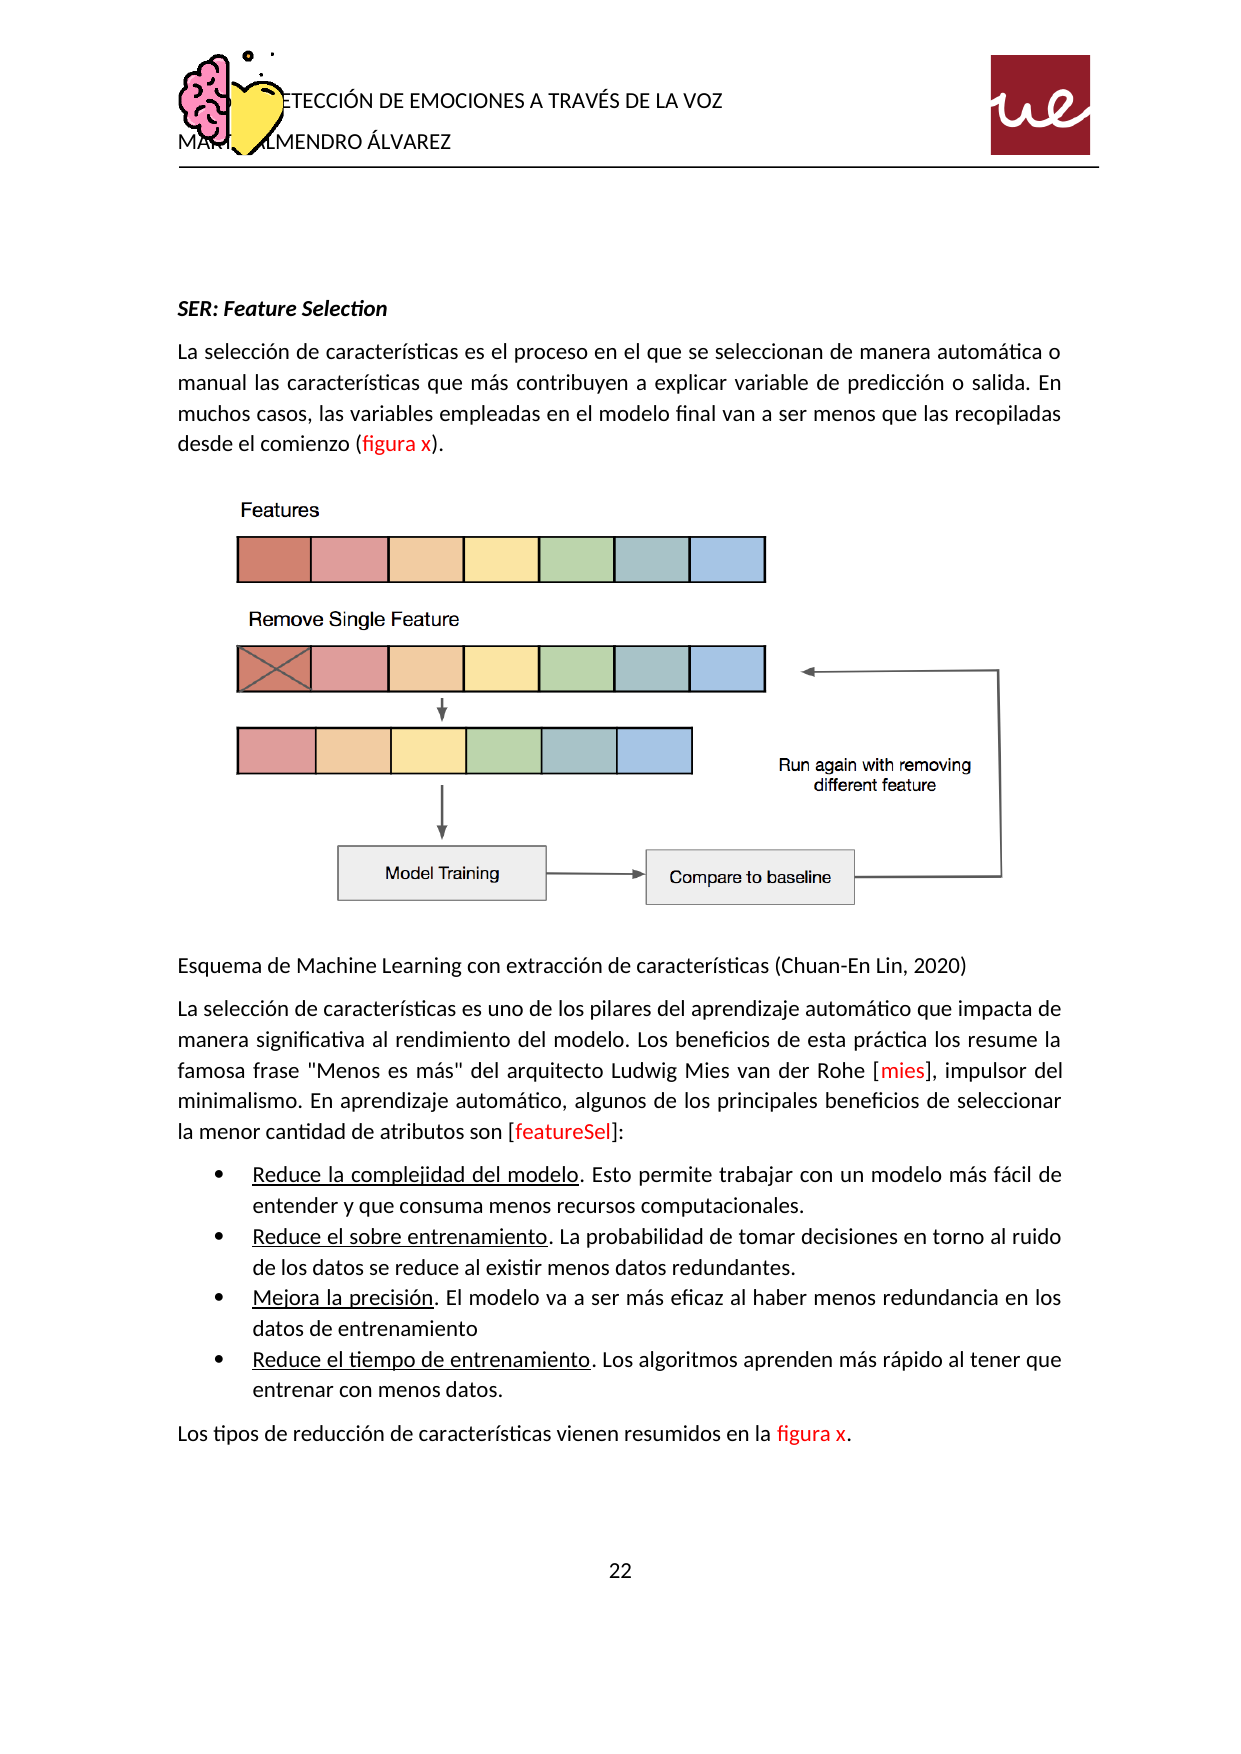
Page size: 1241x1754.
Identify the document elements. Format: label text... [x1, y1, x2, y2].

list Reduce el tiempo de entrenamiento. Los algoritmos aprenden más rápido al tener que entrenar con menos datos. [215, 1345, 1063, 1403]
picture [990, 55, 1091, 155]
text La selección de características es uno de los pilares del aprendizaje automático que impacta de manera significativa al rendimiento del modelo. Los beneficios de esta práctica los resume la famosa frase "Menos es más" del arquitecto Ludwig Mies van der Rohe [mies], impulsor del minimalismo. En aprendizaje automático, algunos de los principales beneficios de seleccionar la menor cantidad de atributos son [featureSel]: [177, 994, 1063, 1145]
picture [177, 50, 284, 154]
list Reduce el sobre entrenamiento. La probabilidad de tomar decisiones en torno al ruido de los datos se reduce al existir menos datos redundantes. [215, 1222, 1063, 1281]
text SER: Feature Selection [177, 294, 1063, 322]
text La selección de características es el proceso en el que se seleccionan de manera automática o manual las características que más contribuyen a explicar variable de predicción o salida. En muchos casos, las variables empleadas en el modelo final van a ser menos que las recopiladas desde el comienzo (figura x). [177, 337, 1063, 458]
list Mejora la precisión. El modelo va a ser más eficaz al haber menos redundancia en los datos de entrenamiento [215, 1283, 1063, 1342]
list Reduce la complejidad del modelo. Esto permite trabajar con un modelo más fácil de entender y que consuma menos recursos computacionales. [215, 1160, 1063, 1219]
text Los tipos de reducción de características vienen resumidos en la figura x. [177, 1419, 1063, 1447]
picture [219, 494, 1018, 917]
